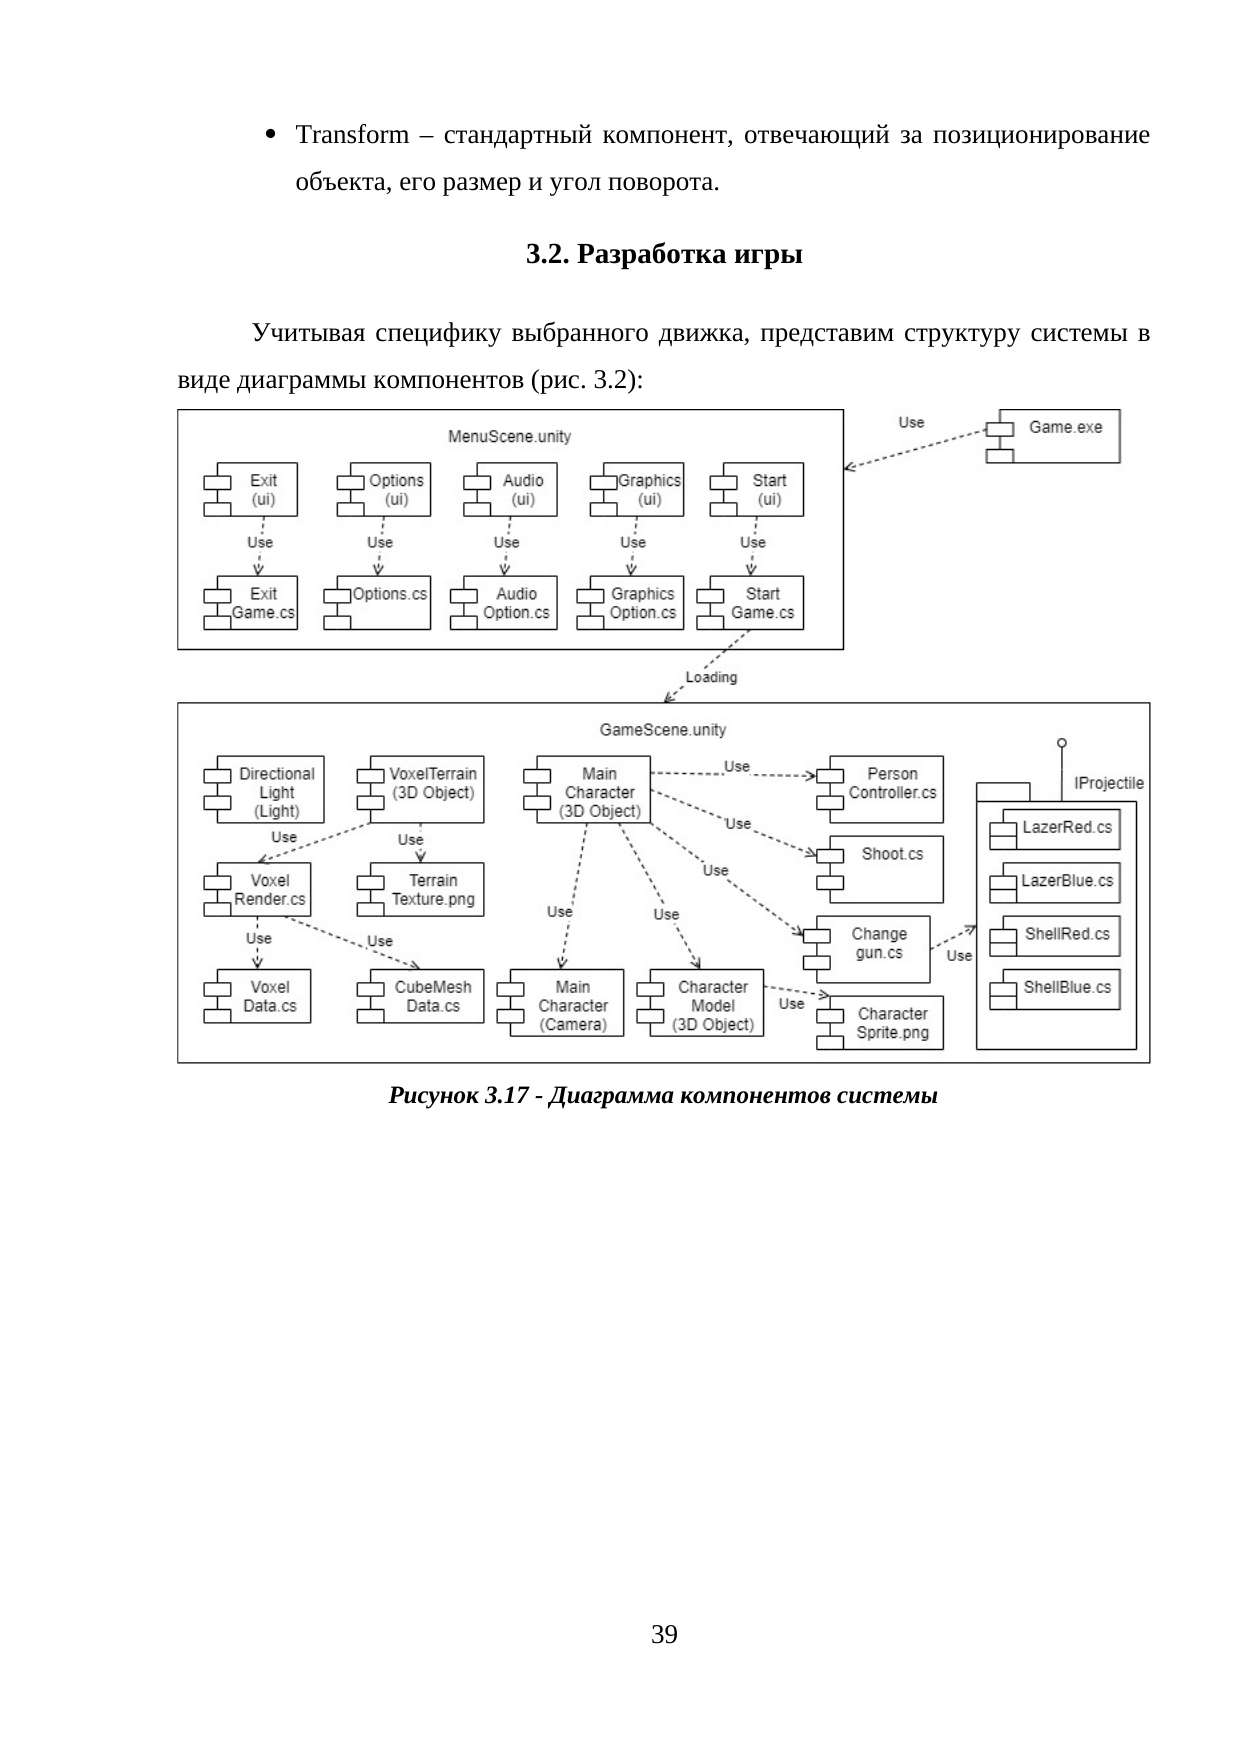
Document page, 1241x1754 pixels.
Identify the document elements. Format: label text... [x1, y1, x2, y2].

text Учитывая специфику выбранного движка, представим структуру системы в виде диаграммы компонентов (рис. 3.2): [177, 316, 1152, 394]
picture [177, 409, 1152, 1065]
subtitle 3.2. Разработка игры [177, 237, 1152, 270]
list Transform – стандартный компонент, отвечающий за позиционирование объекта, его размер и угол поворота. [266, 118, 1152, 196]
